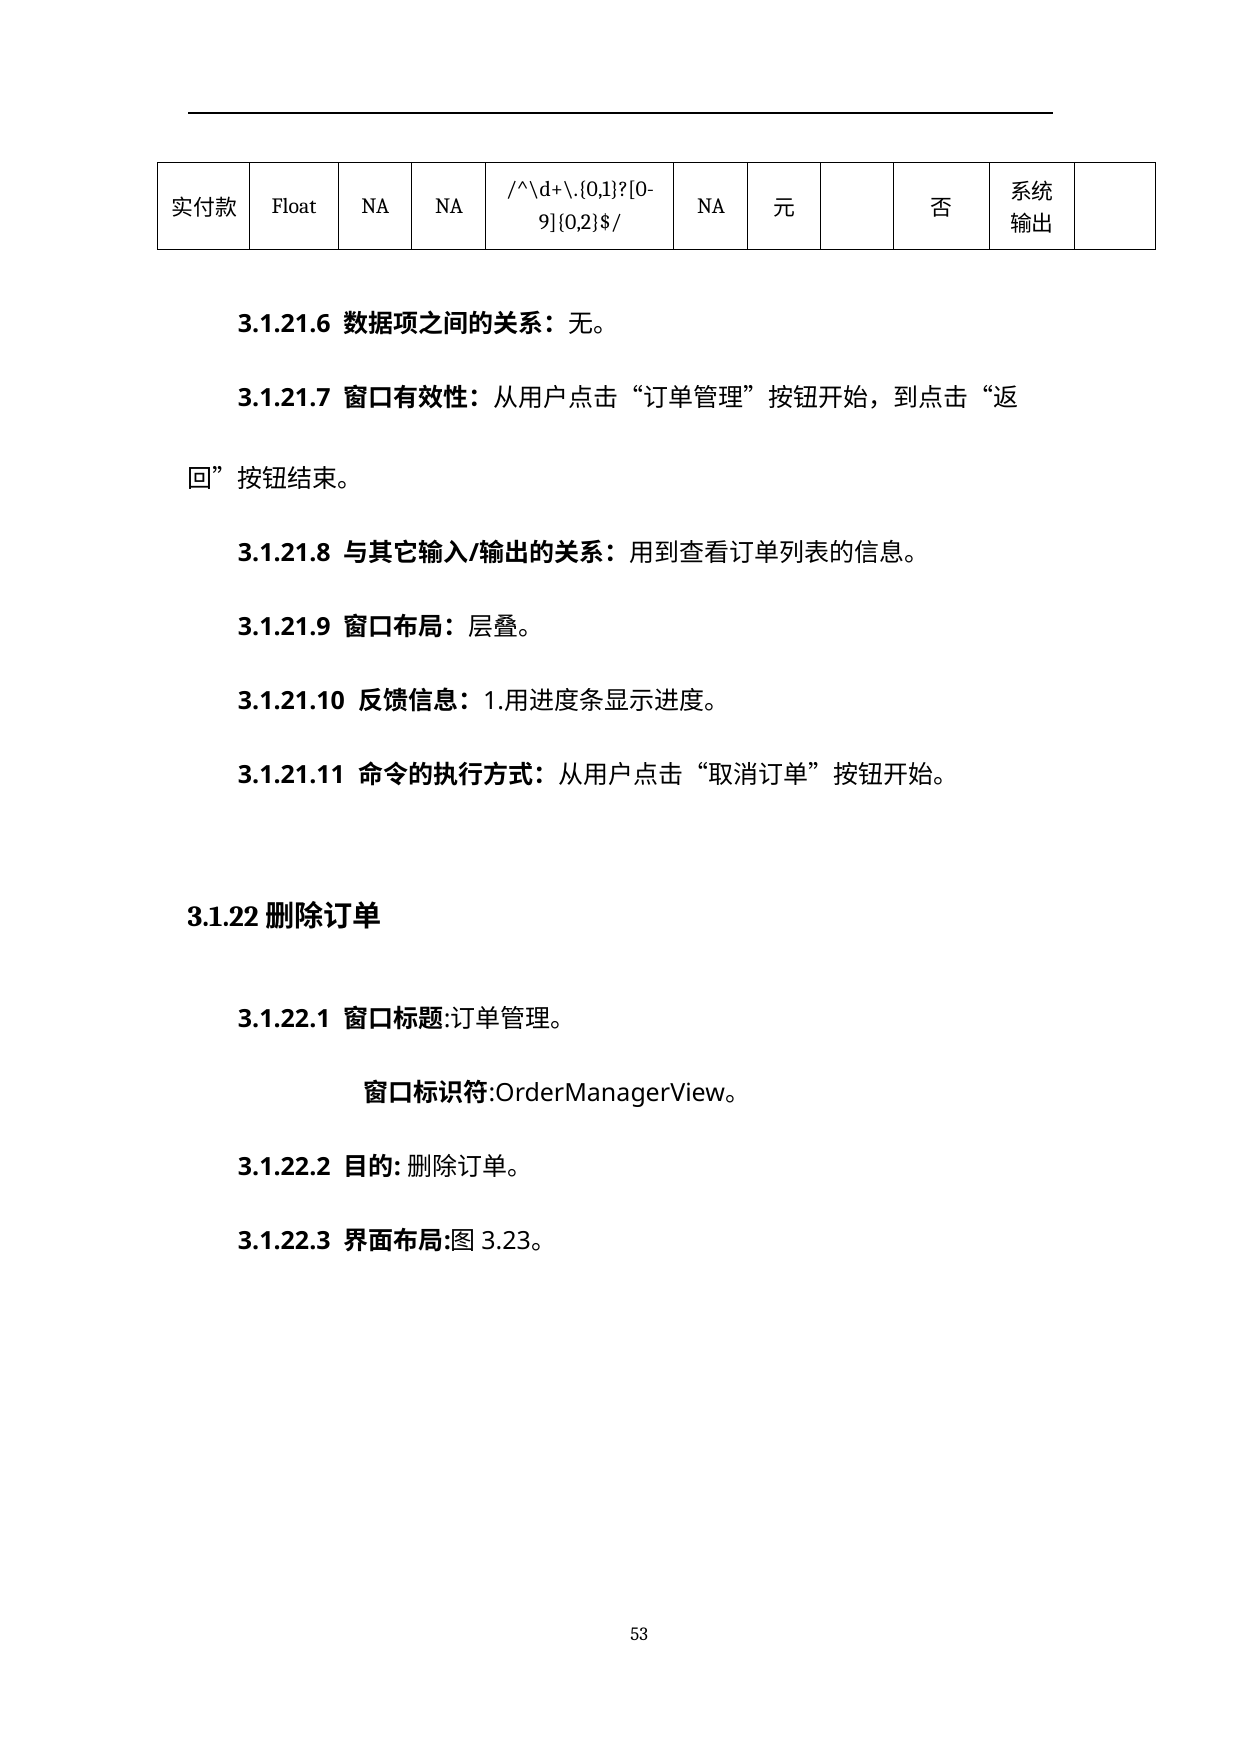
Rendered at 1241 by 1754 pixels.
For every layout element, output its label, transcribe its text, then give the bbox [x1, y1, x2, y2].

text 窗口标识符:OrderManagerView。 [187, 1058, 1053, 1123]
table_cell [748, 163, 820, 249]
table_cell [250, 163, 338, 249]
text 3.1.21.8 与其它输入/输出的关系：用到查看订单列表的信息。 [187, 518, 1053, 583]
subtitle 删除订单 [187, 881, 1053, 946]
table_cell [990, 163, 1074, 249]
text 3.1.21.9 窗口布局：层叠。 [187, 592, 1053, 657]
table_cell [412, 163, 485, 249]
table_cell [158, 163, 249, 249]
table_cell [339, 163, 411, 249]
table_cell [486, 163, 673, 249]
text 3.1.21.11 命令的执行方式：从用户点击“取消订单”按钮开始。 [187, 740, 1053, 805]
text 3.1.22.1 窗口标题:订单管理。 [187, 984, 1053, 1049]
text 3.1.21.7 窗口有效性：从用户点击“订单管理”按钮开始，到点击“返回”按钮结束。 [187, 363, 1053, 509]
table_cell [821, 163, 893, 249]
text 3.1.21.10 反馈信息：1.用进度条显示进度。 [187, 666, 1053, 731]
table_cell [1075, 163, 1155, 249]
text 3.1.22.2 目的: 删除订单。 [187, 1132, 1053, 1197]
text 3.1.21.6 数据项之间的关系：无。 [187, 289, 1053, 354]
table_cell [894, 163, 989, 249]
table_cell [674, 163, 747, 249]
